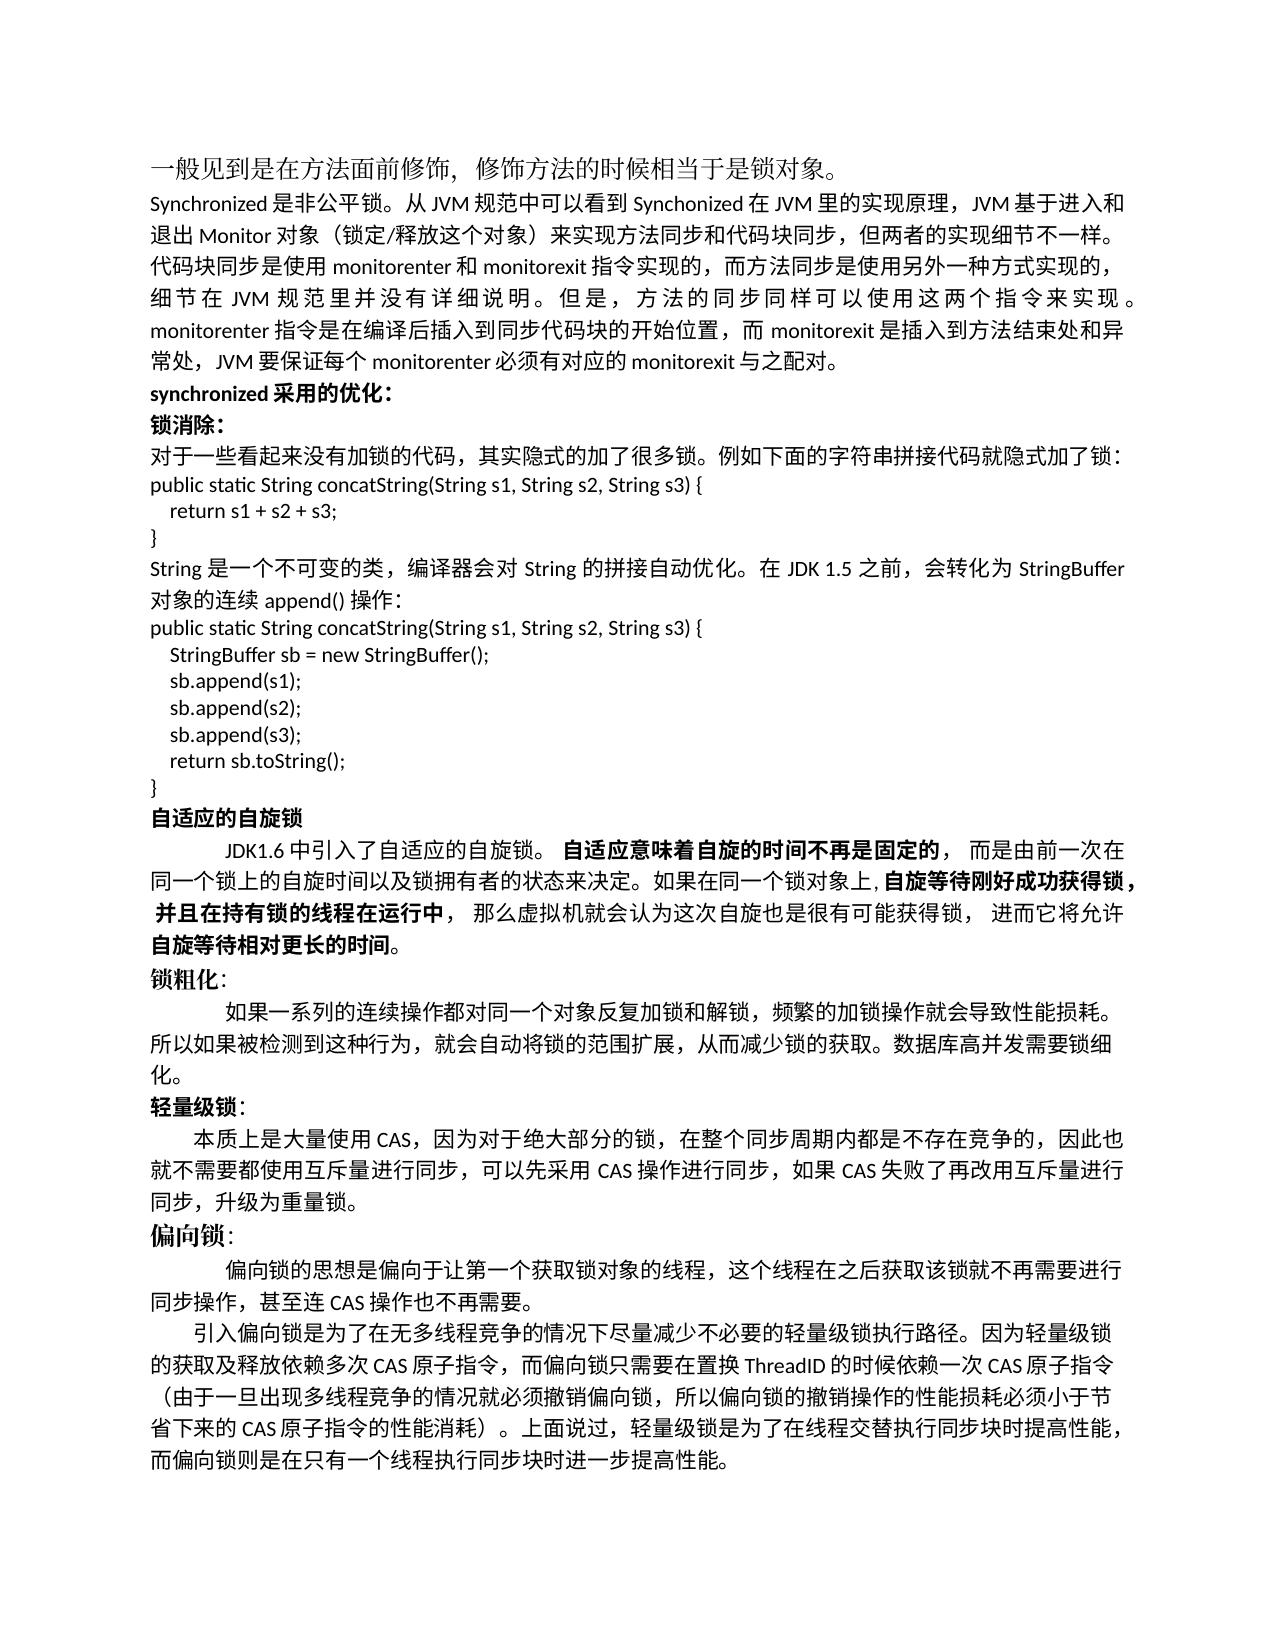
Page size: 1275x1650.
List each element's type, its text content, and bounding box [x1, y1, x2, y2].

text 如果一系列的连续操作都对同一个对象反复加锁和解锁，频繁的加锁操作就会导致性能损耗。所以如果被检测到这种行为，就会自动将锁的范围扩展，从而减少锁的获取。数据库高并发需要锁细化。 [150, 995, 1125, 1090]
text return sb.toString(); [150, 748, 1125, 774]
text 锁粗化： [150, 959, 1125, 995]
text 锁消除： [150, 408, 1125, 439]
text Synchronized是非公平锁。从JVM规范中可以看到Synchonized在JVM里的实现原理，JVM基于进入和退出Monitor对象（锁定/释放这个对象）来实现方法同步和代码块同步，但两者的实现细节不一样。代码块同步是使用monitorenter和monitorexit指令实现的，而方法同步是使用另外一种方式实现的，细节在JVM规范里并没有详细说明。但是，方法的同步同样可以使用这两个指令来实现。monitorenter指令是在编译后插入到同步代码块的开始位置，而monitorexit是插入到方法结束处和异常处，JVM要保证每个monitorenter必须有对应的monitorexit与之配对。 [150, 186, 1125, 376]
text String 是一个不可变的类，编译器会对 String 的拼接自动优化。在 JDK 1.5 之前，会转化为 StringBuffer 对象的连续 append() 操作： [150, 551, 1125, 614]
text return s1 + s2 + s3; [150, 498, 1125, 524]
text } [150, 524, 1125, 551]
text public static String concatString(String s1, String s2, String s3) { [150, 471, 1125, 498]
text 偏向锁： [150, 1217, 1125, 1253]
text 本质上是大量使用CAS，因为对于绝大部分的锁，在整个同步周期内都是不存在竞争的，因此也就不需要都使用互斥量进行同步，可以先采用 CAS 操作进行同步，如果 CAS 失败了再改用互斥量进行同步，升级为重量锁。 [150, 1122, 1125, 1217]
text 一般见到是在方法面前修饰，修饰方法的时候相当于是锁对象。 [150, 150, 1125, 186]
text 偏向锁的思想是偏向于让第一个获取锁对象的线程，这个线程在之后获取该锁就不再需要进行同步操作，甚至连 CAS 操作也不再需要。 [150, 1253, 1125, 1316]
text sb.append(s1); [150, 668, 1125, 694]
text } [150, 774, 1125, 801]
text StringBuffer sb = new StringBuffer(); [150, 641, 1125, 668]
text sb.append(s2); [150, 694, 1125, 721]
text JDK1.6中引入了自适应的自旋锁。 自适应意味着自旋的时间不再是固定的， 而是由前一次在同一个锁上的自旋时间以及锁拥有者的状态来决定。如果在同一个锁对象上, 自旋等待刚好成功获得锁， 并且在持有锁的线程在运行中， 那么虚拟机就会认为这次自旋也是很有可能获得锁， 进而它将允许自旋等待相对更长的时间。 [150, 833, 1125, 959]
text 自适应的自旋锁 [150, 801, 1125, 833]
text 轻量级锁： [150, 1090, 1125, 1122]
text synchronized 采用的优化： [150, 376, 1125, 408]
text 引入偏向锁是为了在无多线程竞争的情况下尽量减少不必要的轻量级锁执行路径。因为轻量级锁的获取及释放依赖多次CAS原子指令，而偏向锁只需要在置换ThreadID的时候依赖一次CAS原子指令（由于一旦出现多线程竞争的情况就必须撤销偏向锁，所以偏向锁的撤销操作的性能损耗必须小于节省下来的CAS原子指令的性能消耗）。上面说过，轻量级锁是为了在线程交替执行同步块时提高性能，而偏向锁则是在只有一个线程执行同步块时进一步提高性能。 [150, 1316, 1125, 1474]
text sb.append(s3); [150, 721, 1125, 748]
text 对于一些看起来没有加锁的代码，其实隐式的加了很多锁。例如下面的字符串拼接代码就隐式加了锁： [150, 439, 1125, 471]
text public static String concatString(String s1, String s2, String s3) { [150, 614, 1125, 641]
